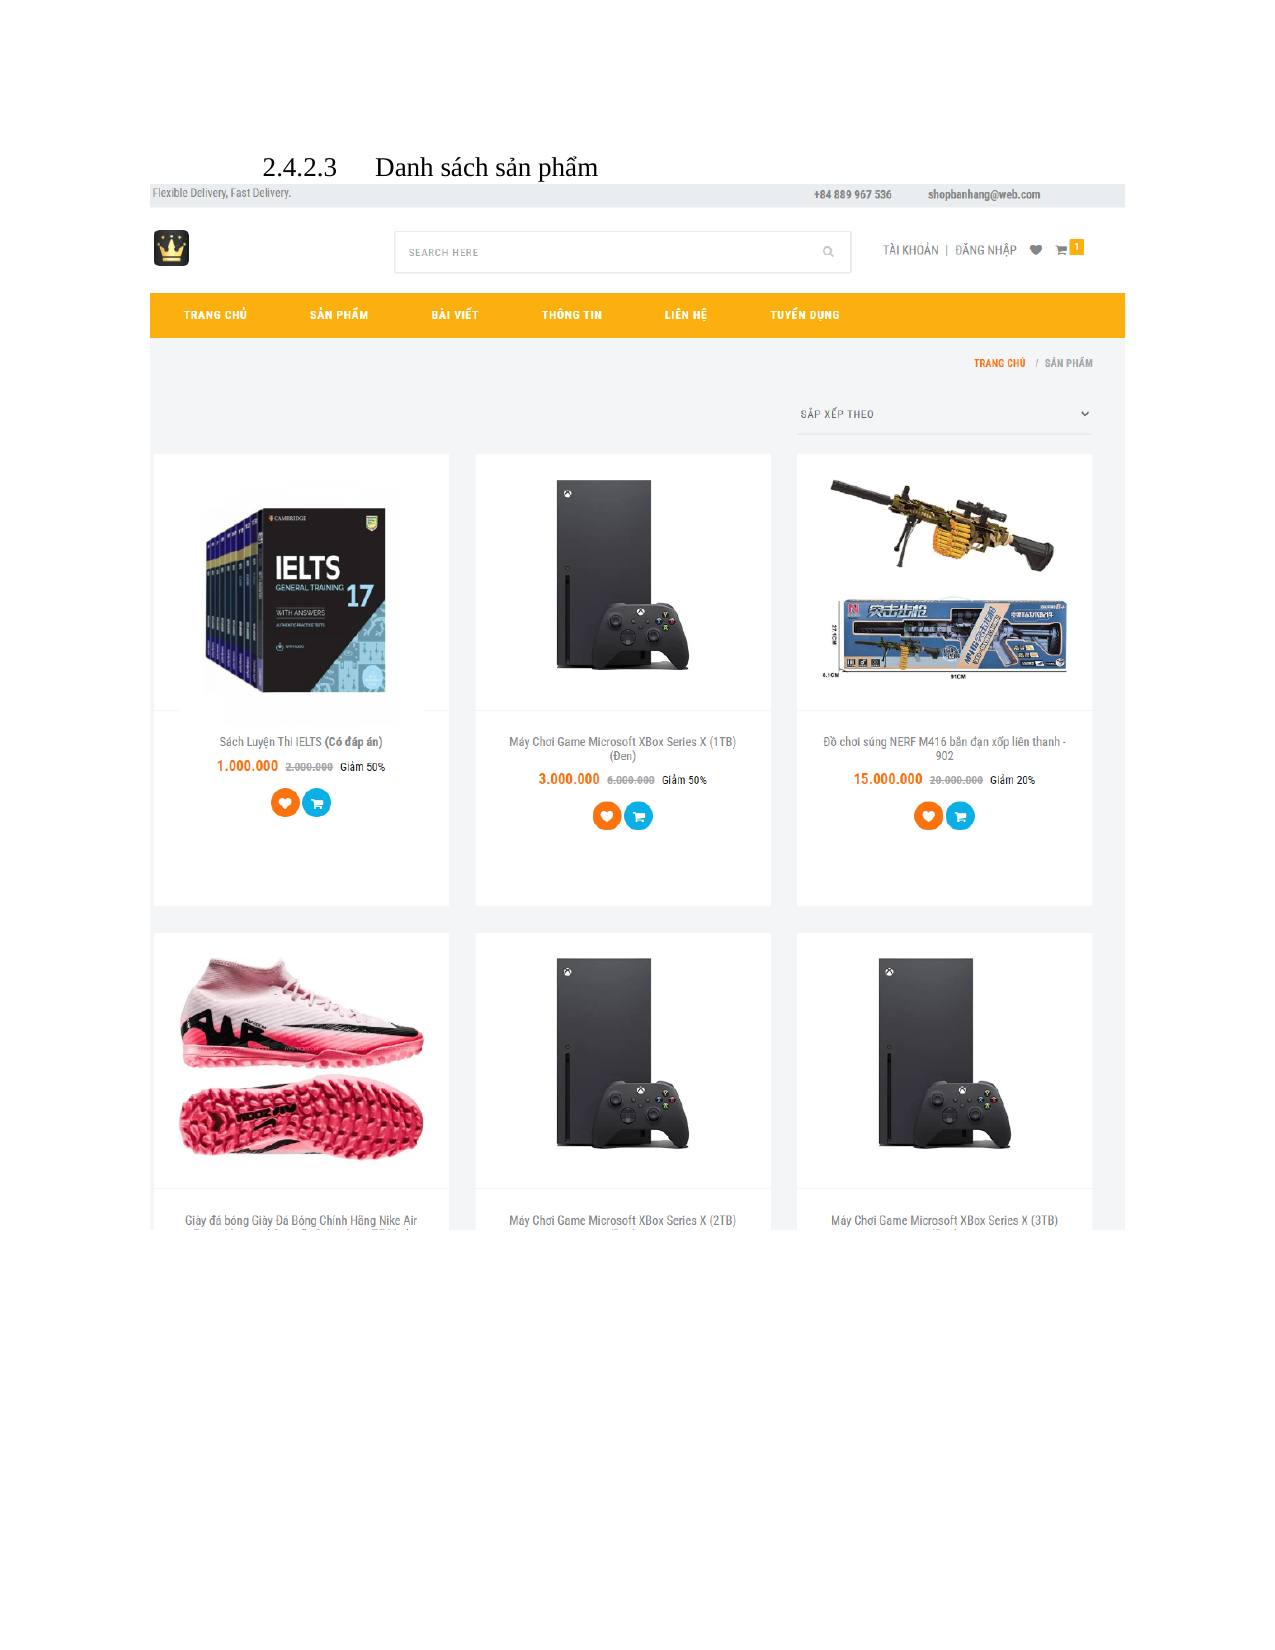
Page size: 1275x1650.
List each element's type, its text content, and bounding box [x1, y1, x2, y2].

picture [150, 184, 1126, 1230]
subtitle Danh sách sản phẩm [262, 151, 1125, 182]
